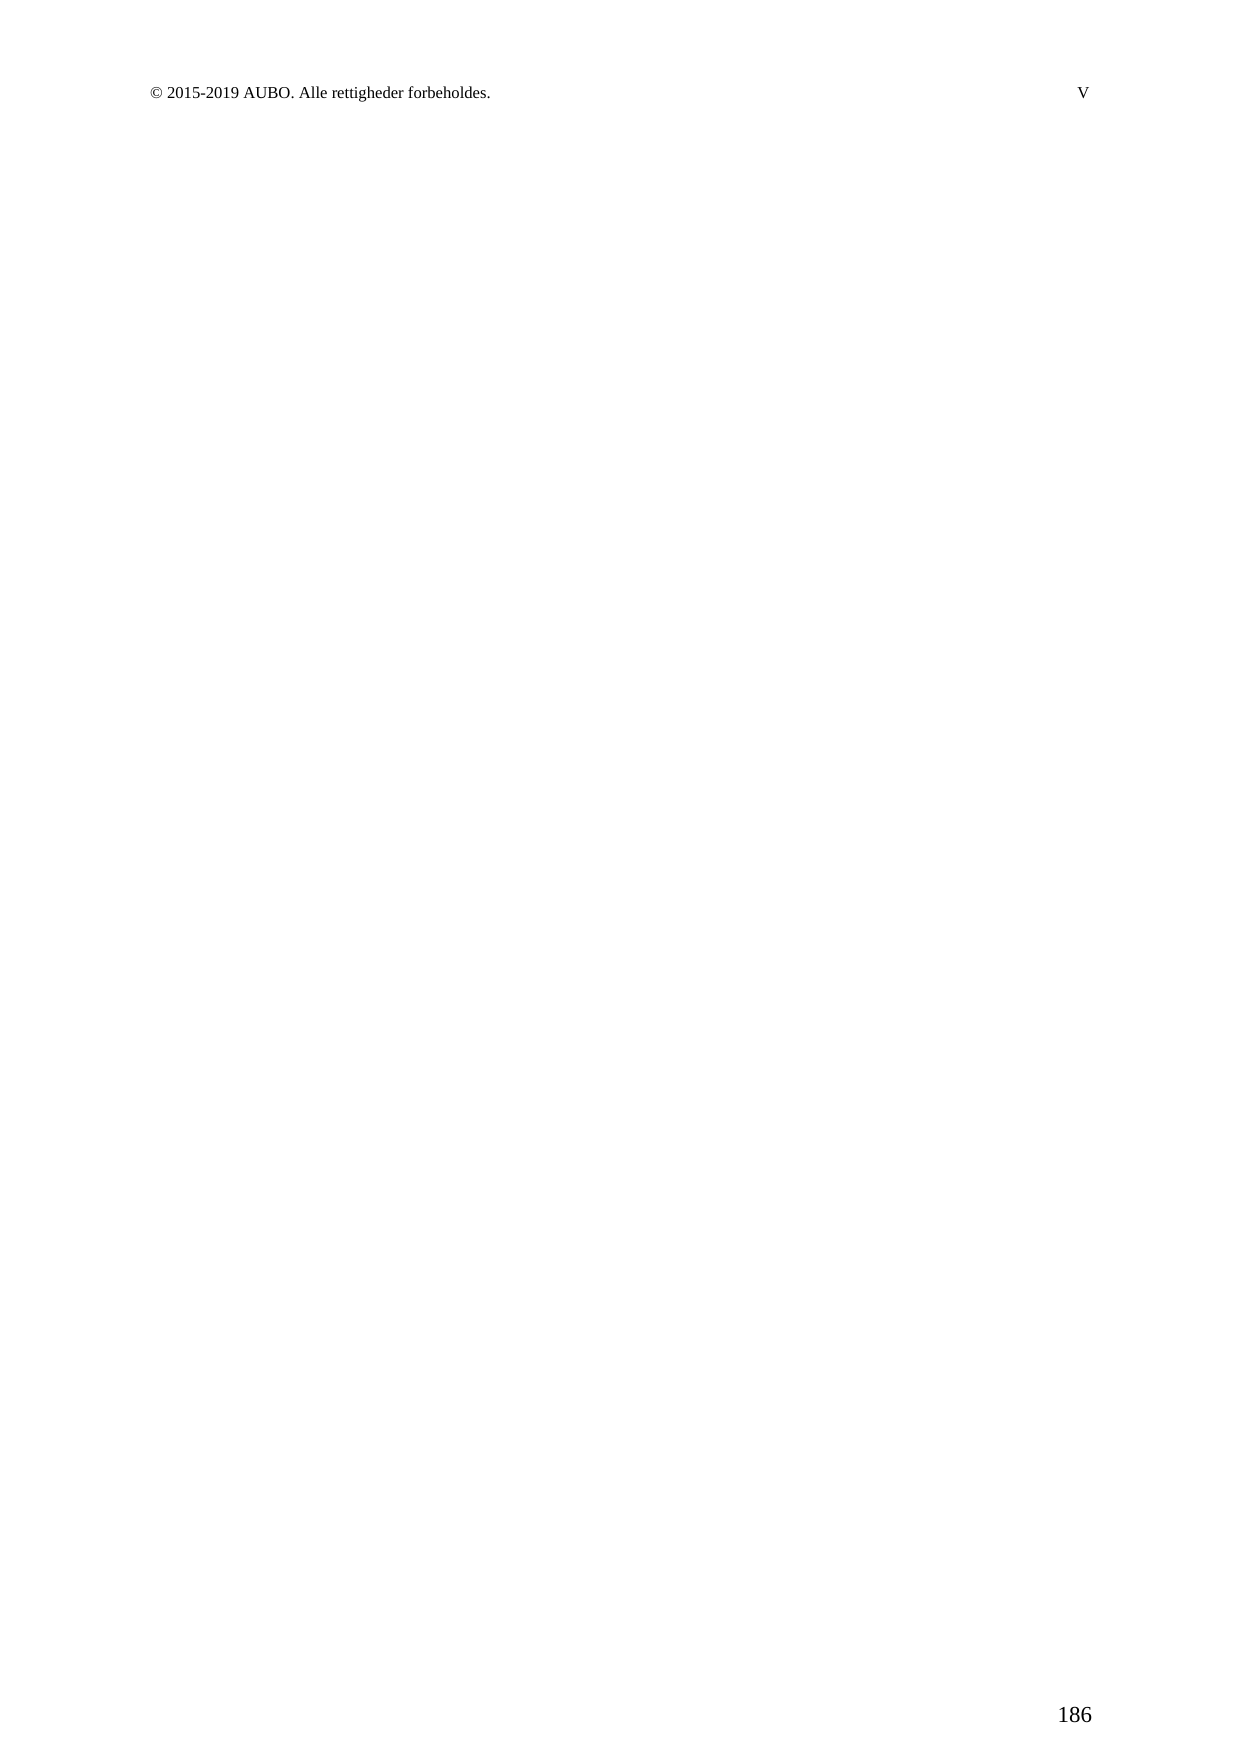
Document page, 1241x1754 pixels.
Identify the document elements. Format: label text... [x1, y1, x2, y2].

text © 2015-2019 AUBO. Alle rettigheder forbeholdes. V [150, 83, 1092, 102]
